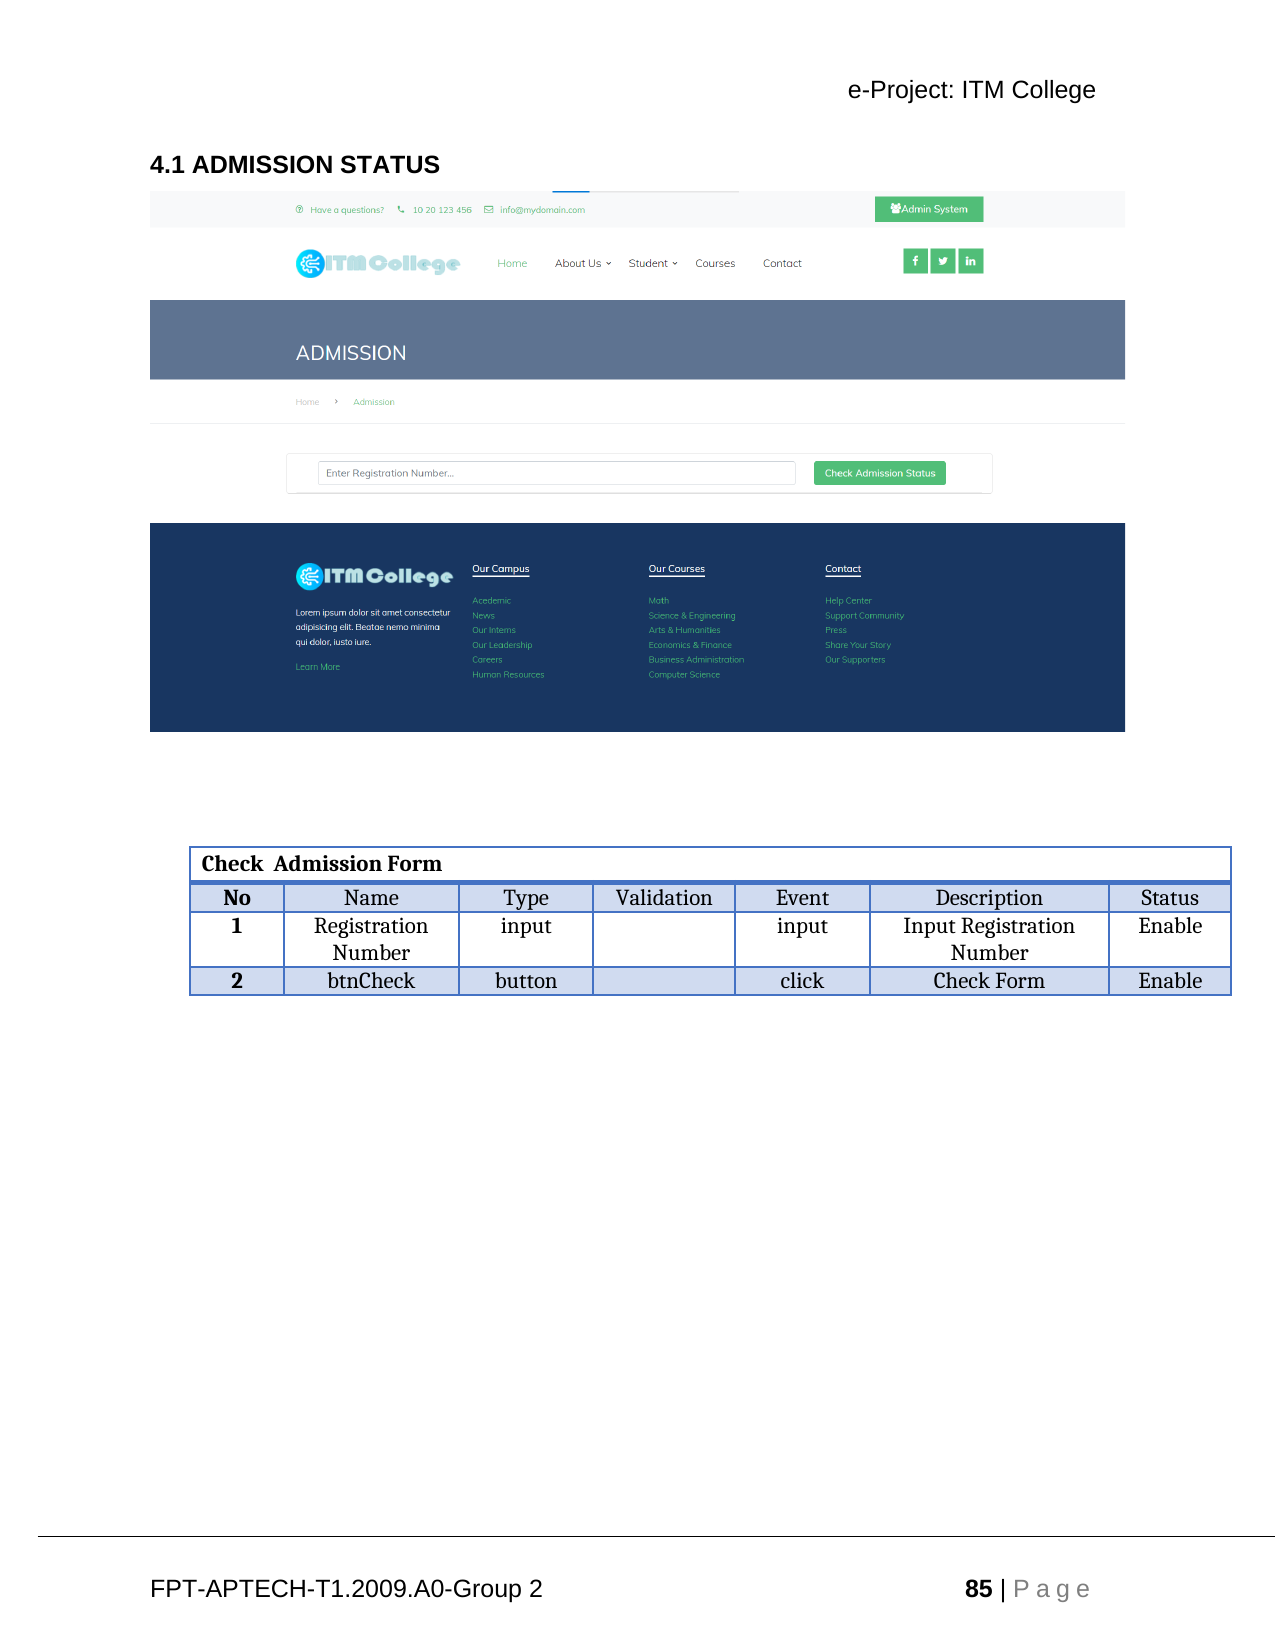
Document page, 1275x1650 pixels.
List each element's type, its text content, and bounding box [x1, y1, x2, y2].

table_cell Name [285, 885, 458, 911]
table_cell input [460, 913, 592, 966]
table_cell [594, 968, 734, 994]
table_cell Check Form [871, 968, 1108, 994]
table_cell Input Registration Number [871, 913, 1108, 966]
table_cell input [736, 913, 869, 966]
table_cell btnCheck [285, 968, 458, 994]
table_cell Registration Number [285, 913, 458, 966]
table_cell Status [1110, 885, 1230, 911]
table_cell No [191, 885, 283, 911]
table_header Check Admission Form [191, 848, 1230, 880]
table_cell 1 [191, 913, 283, 966]
table_cell Enable [1110, 968, 1230, 994]
subtitle 4.1 Admission Status [150, 150, 1125, 179]
table_cell click [736, 968, 869, 994]
table_cell Type [460, 885, 592, 911]
picture [150, 191, 1125, 732]
table_cell Event [736, 885, 869, 911]
table_cell [594, 913, 734, 966]
table_cell Enable [1110, 913, 1230, 966]
table_cell 2 [191, 968, 283, 994]
table_cell button [460, 968, 592, 994]
table_cell Description [871, 885, 1108, 911]
table_cell Validation [594, 885, 734, 911]
